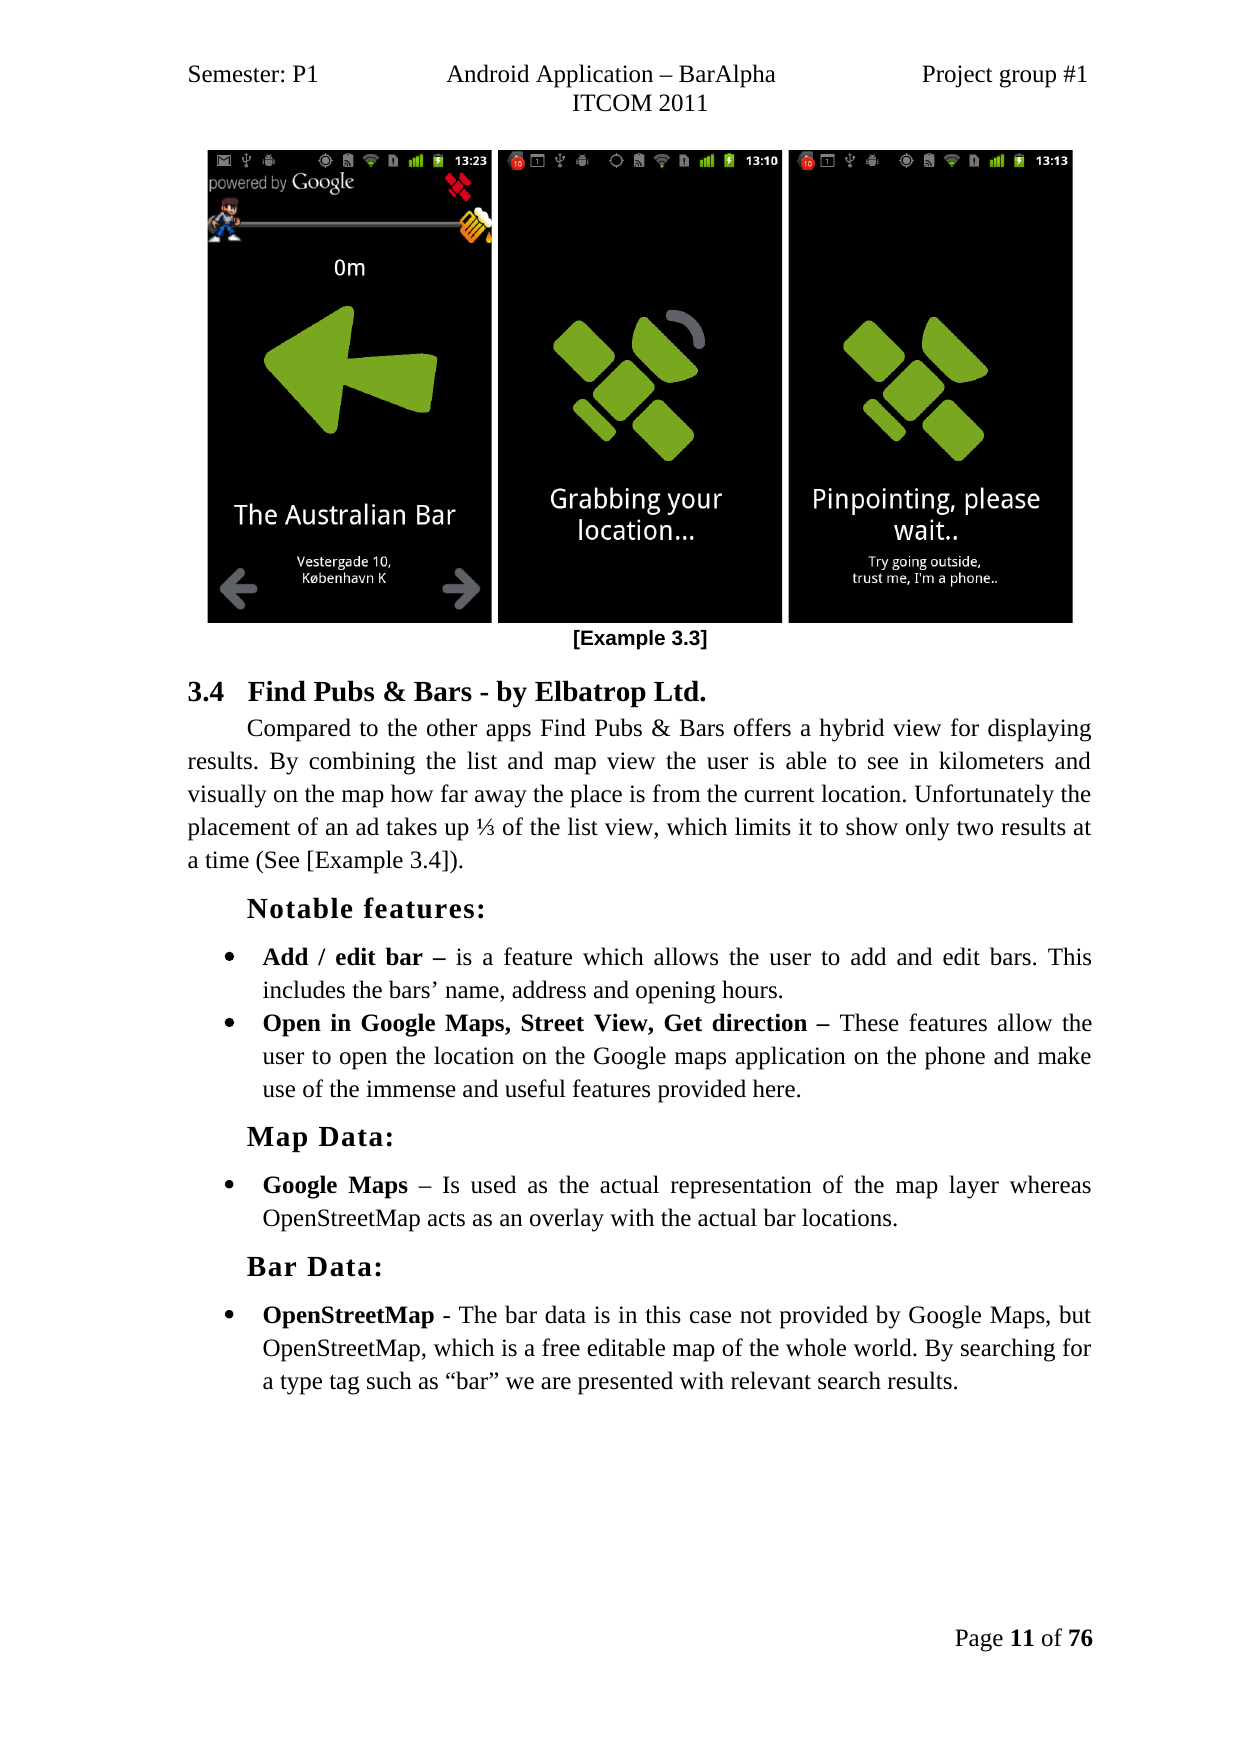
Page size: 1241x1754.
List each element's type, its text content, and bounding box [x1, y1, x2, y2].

text Find Pubs & Bars - by Elbatrop Ltd. [187, 674, 1093, 708]
list Google Maps – Is used as the actual representation of the map layer whereas OpenStreetMap acts as an overlay with the actual bar locations. [225, 1170, 1093, 1232]
subtitle Map Data: [187, 1119, 1093, 1153]
picture [207, 150, 492, 623]
subtitle Bar Data: [187, 1249, 1093, 1282]
list Add / edit bar – is a feature which allows the user to add and edit bars. This includes the bars’ name, address and opening hours. [225, 942, 1093, 1003]
list OpenStreetMap - The bar data is in this case not provided by Google Maps, but OpenStreetMap, which is a free editable map of the whole world. By searching for a type tag such as “bar” we are presented with relevant search results. [225, 1300, 1093, 1395]
picture [498, 150, 783, 623]
list Open in Google Maps, Street View, Get direction – These features allow the user to open the location on the Google maps application on the phone and make use of the immense and useful features provided here. [225, 1008, 1093, 1103]
subtitle Notable features: [187, 891, 1093, 924]
picture [788, 150, 1073, 623]
